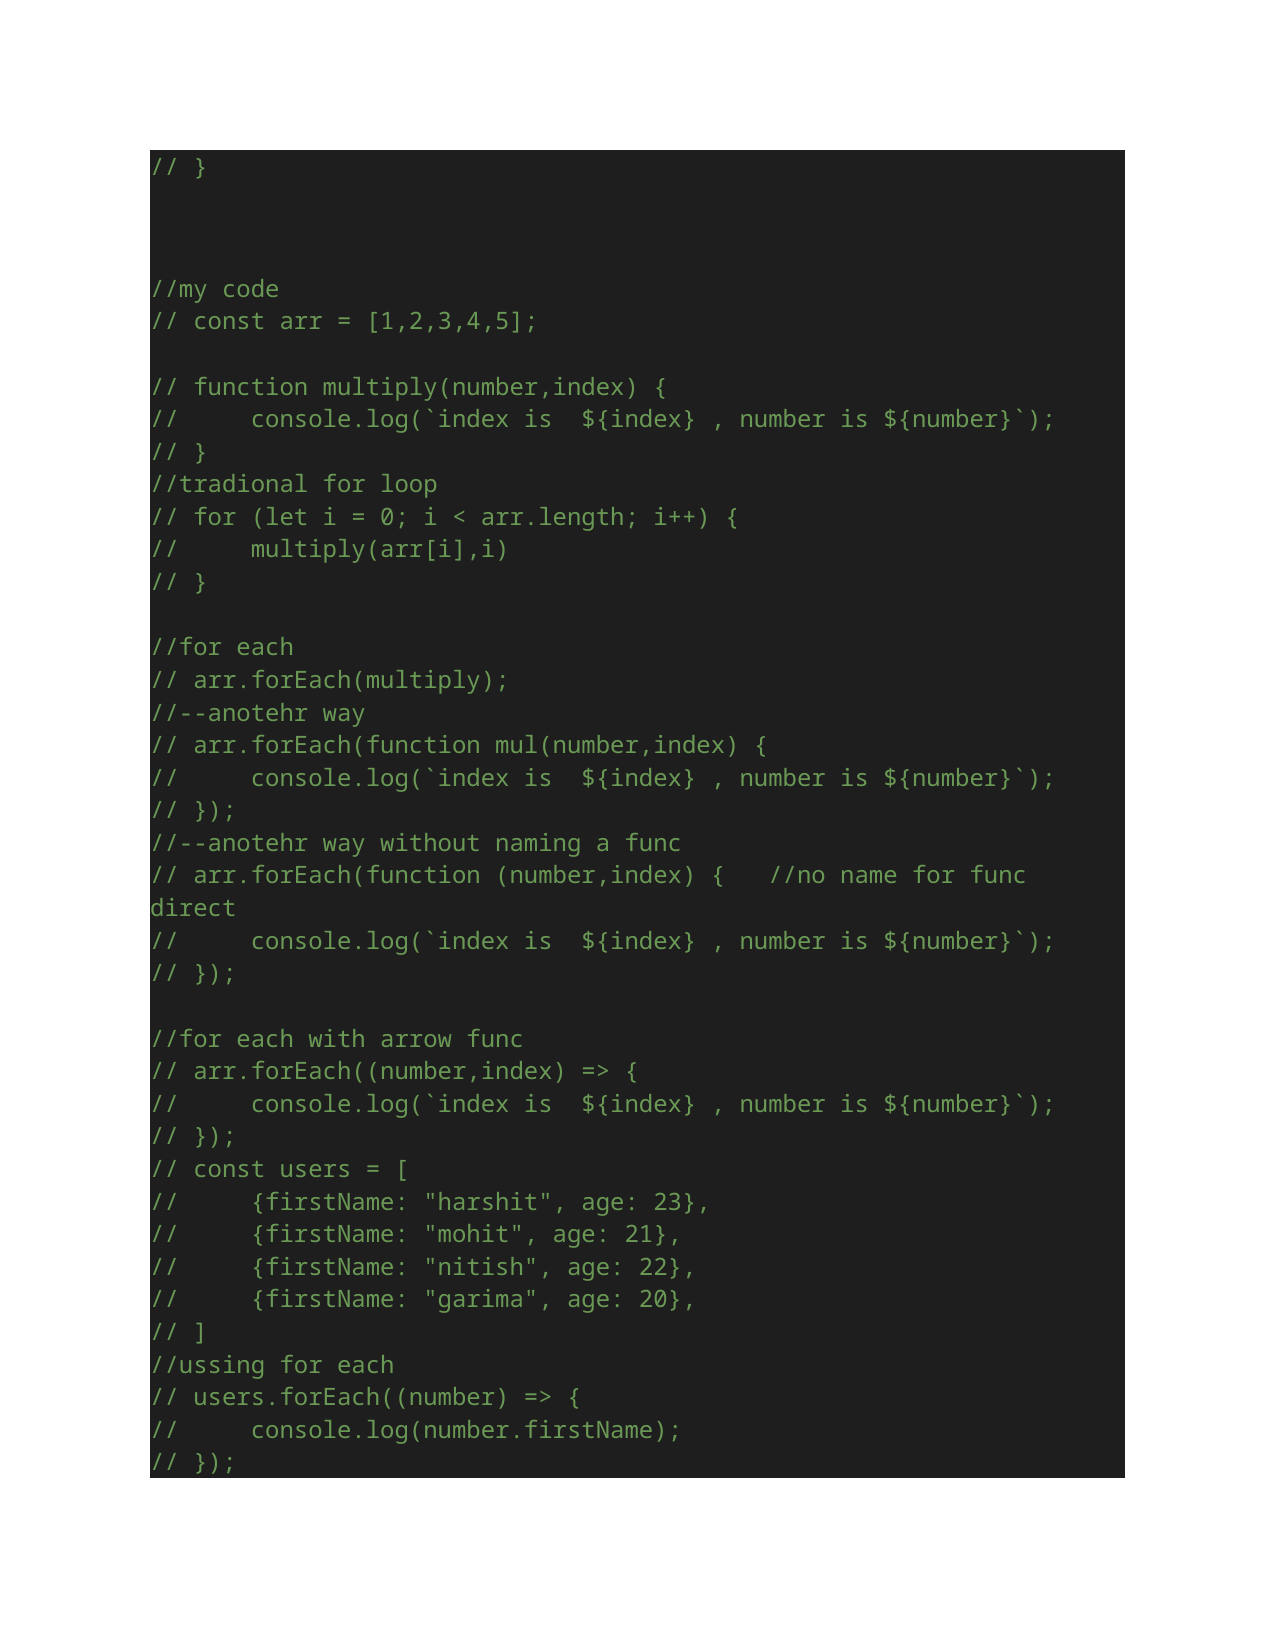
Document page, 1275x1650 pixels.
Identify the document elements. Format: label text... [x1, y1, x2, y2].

text // }); [150, 956, 1125, 989]
text // console.log(`index is ${index} , number is ${number}`); [150, 761, 1125, 793]
text // console.log(`index is ${index} , number is ${number}`); [150, 923, 1125, 956]
text // } [150, 565, 1125, 597]
text // {firstName: "harshit", age: 23}, [150, 1184, 1125, 1217]
text // const arr = [1,2,3,4,5]; [150, 304, 1125, 337]
text //tradional for loop [150, 467, 1125, 500]
text // ] [150, 1315, 1125, 1347]
text // {firstName: "nitish", age: 22}, [150, 1249, 1125, 1282]
text // for (let i = 0; i < arr.length; i++) { [150, 500, 1125, 532]
text //--anotehr way without naming a func [150, 826, 1125, 858]
text // arr.forEach(multiply); [150, 663, 1125, 695]
text // function multiply(number,index) { [150, 369, 1125, 402]
text // arr.forEach((number,index) => { [150, 1054, 1125, 1087]
text // } [150, 150, 1125, 183]
text // }); [150, 1119, 1125, 1152]
text // arr.forEach(function mul(number,index) { [150, 728, 1125, 761]
text // {firstName: "garima", age: 20}, [150, 1282, 1125, 1315]
text // console.log(number.firstName); [150, 1413, 1125, 1445]
text // }); [150, 1445, 1125, 1478]
text //ussing for each [150, 1347, 1125, 1380]
text // users.forEach((number) => { [150, 1380, 1125, 1413]
text // } [150, 434, 1125, 467]
text // console.log(`index is ${index} , number is ${number}`); [150, 1087, 1125, 1119]
text //--anotehr way [150, 695, 1125, 728]
text // multiply(arr[i],i) [150, 532, 1125, 565]
text // console.log(`index is ${index} , number is ${number}`); [150, 402, 1125, 434]
text // }); [150, 793, 1125, 826]
text //for each with arrow func [150, 1021, 1125, 1054]
text // const users = [ [150, 1152, 1125, 1184]
text // arr.forEach(function (number,index) { //no name for func direct [150, 858, 1125, 923]
text // {firstName: "mohit", age: 21}, [150, 1217, 1125, 1249]
text //for each [150, 630, 1125, 663]
text //my code [150, 271, 1125, 304]
